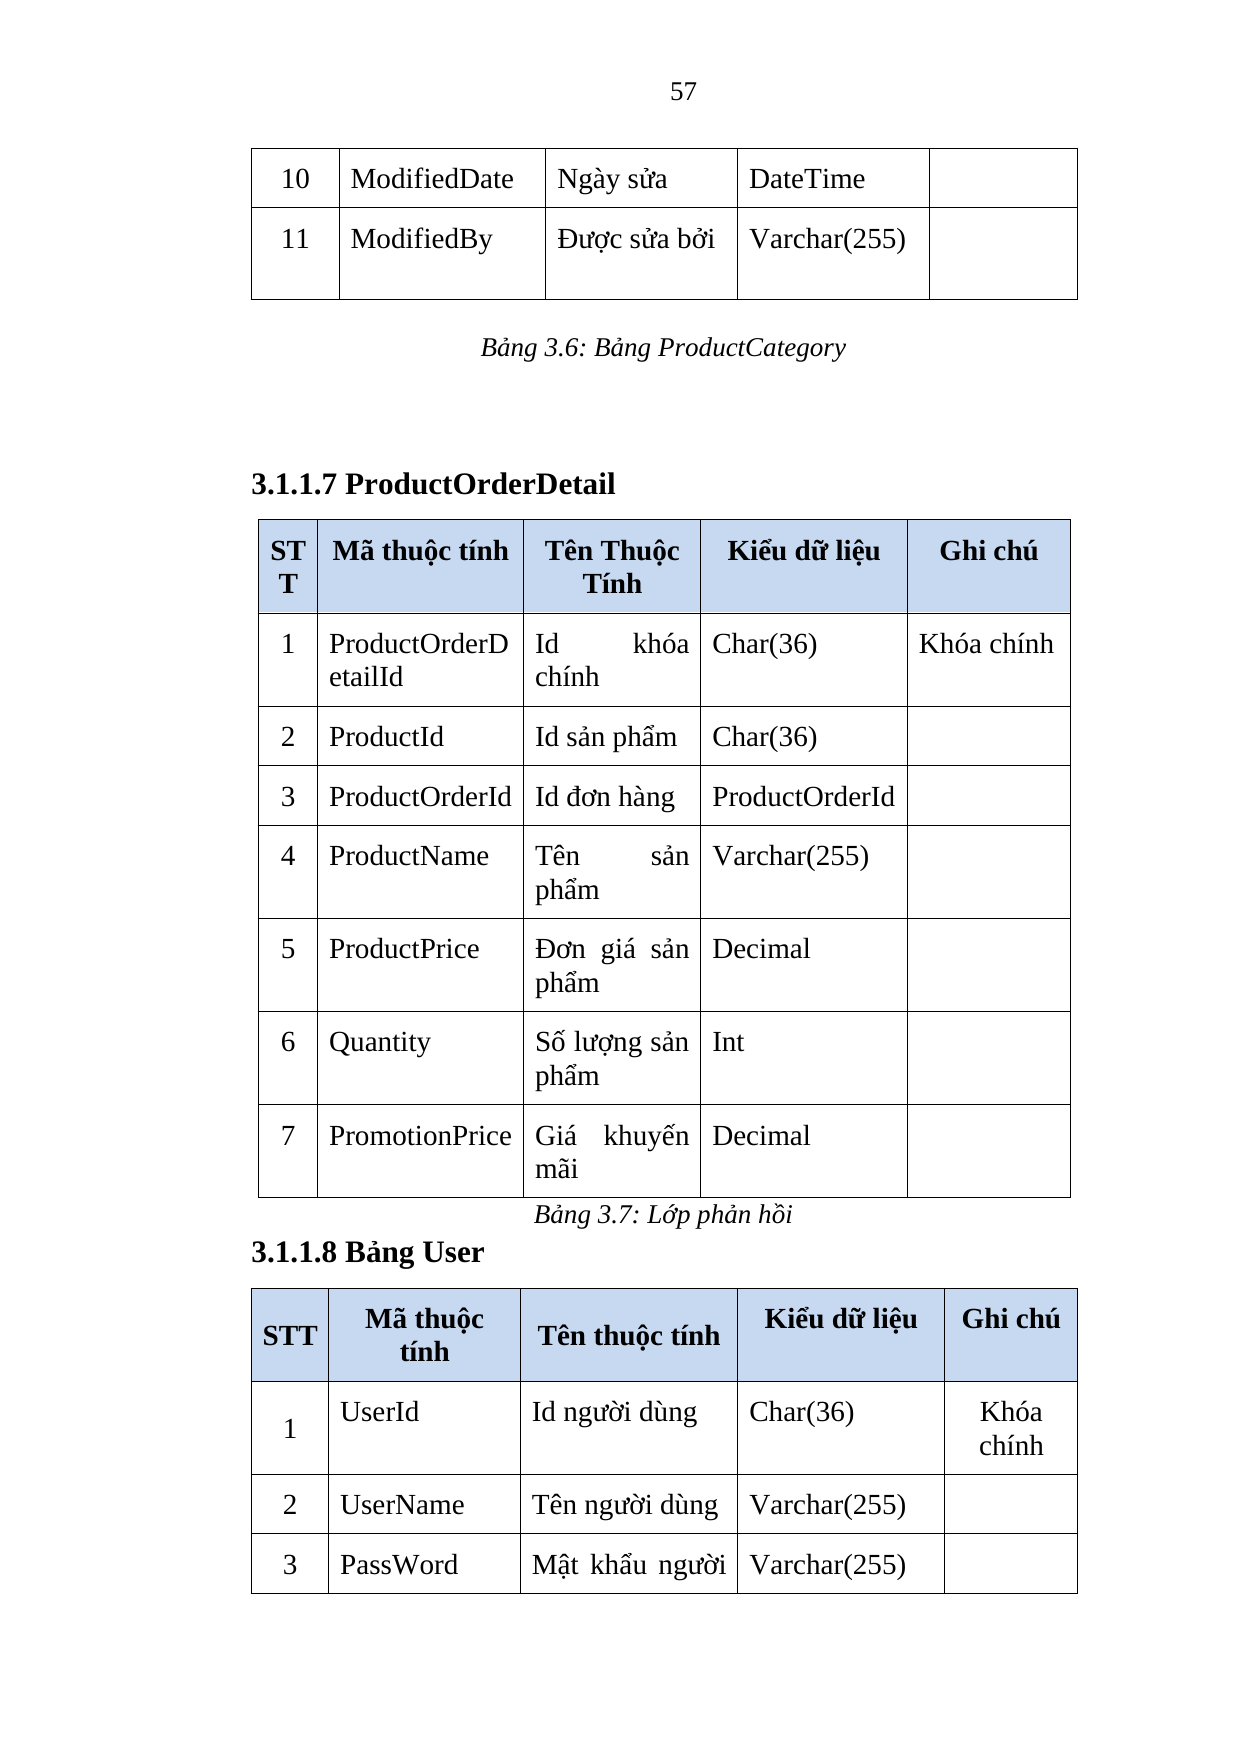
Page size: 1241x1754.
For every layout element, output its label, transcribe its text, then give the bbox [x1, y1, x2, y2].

table_header Mã thuộc tính [329, 1289, 520, 1381]
table_cell Char(36) [701, 707, 907, 765]
table_cell 7 [259, 1105, 317, 1197]
table_cell 2 [252, 1475, 328, 1533]
table_header Tên Thuộc Tính [524, 520, 700, 612]
table_cell ModifiedBy [340, 208, 545, 299]
table_cell 1 [252, 1382, 328, 1474]
table_cell Decimal [701, 1105, 907, 1197]
table_header Mã thuộc tính [318, 520, 523, 612]
table_cell 6 [259, 1012, 317, 1104]
table_cell 1 [259, 614, 317, 706]
table_cell 10 [252, 149, 339, 207]
table_cell 3 [252, 1534, 328, 1593]
table_cell Id đơn hàng [524, 766, 700, 825]
table_cell [930, 208, 1077, 299]
table_cell [945, 1534, 1077, 1593]
table_cell Quantity [318, 1012, 523, 1104]
table_cell Char(36) [701, 614, 907, 706]
table_cell UserId [329, 1382, 520, 1474]
table_header STT [252, 1289, 328, 1381]
table_cell Giá khuyến mãi [524, 1105, 700, 1197]
table_header STT [259, 520, 317, 612]
table_cell Int [701, 1012, 907, 1104]
table_cell Mật khẩu người dùng [521, 1534, 737, 1593]
table_cell Tên người dùng [521, 1475, 737, 1533]
table_cell [908, 919, 1070, 1011]
table_cell Khóa chính [908, 614, 1070, 706]
table_header Tên thuộc tính [521, 1289, 737, 1381]
table_cell UserName [329, 1475, 520, 1533]
table_cell Đơn giá sản phẩm [524, 919, 700, 1011]
table_cell ProductPrice [318, 919, 523, 1011]
table_cell [930, 149, 1077, 207]
table_cell Varchar(255) [738, 208, 929, 299]
table_cell Id sản phẩm [524, 707, 700, 765]
table_cell PromotionPrice [318, 1105, 523, 1197]
table_cell Được sửa bởi [546, 208, 737, 299]
table_cell 3 [259, 766, 317, 825]
table_cell DateTime [738, 149, 929, 207]
subtitle 3.1.1.8 Bảng User [251, 1233, 1122, 1269]
table_cell 4 [259, 826, 317, 918]
table_cell Khóa chính [945, 1382, 1077, 1474]
table_cell Tên sản phẩm [524, 826, 700, 918]
text Bảng 3.7: Lớp phản hồi [207, 1198, 1122, 1229]
table_cell [945, 1475, 1077, 1533]
table_cell 11 [252, 208, 339, 299]
table_cell ProductOrderId [701, 766, 907, 825]
table_cell Id khóa chính [524, 614, 700, 706]
table_cell Varchar(255) [738, 1534, 944, 1593]
table_cell Ngày sửa [546, 149, 737, 207]
table_cell [908, 707, 1070, 765]
table_cell Id người dùng [521, 1382, 737, 1474]
text Bảng 3.6: Bảng ProductCategory [207, 332, 1122, 363]
table_cell ProductName [318, 826, 523, 918]
table_cell ProductOrderDetailId [318, 614, 523, 706]
table_cell Char(36) [738, 1382, 944, 1474]
table_header Ghi chú [945, 1289, 1077, 1381]
table_cell 5 [259, 919, 317, 1011]
table_cell ProductId [318, 707, 523, 765]
table_cell ModifiedDate [340, 149, 545, 207]
table_cell 2 [259, 707, 317, 765]
table_header Kiểu dữ liệu [738, 1289, 944, 1381]
table_cell [908, 1105, 1070, 1197]
table_cell Varchar(255) [738, 1475, 944, 1533]
table_cell Số lượng sản phẩm [524, 1012, 700, 1104]
table_header Kiểu dữ liệu [701, 520, 907, 612]
table_header Ghi chú [908, 520, 1070, 612]
table_cell Decimal [701, 919, 907, 1011]
table_cell [908, 826, 1070, 918]
table_cell [908, 766, 1070, 825]
table_cell Varchar(255) [701, 826, 907, 918]
table_cell [908, 1012, 1070, 1104]
subtitle 3.1.1.7 ProductOrderDetail [251, 465, 1122, 501]
table_cell ProductOrderId [318, 766, 523, 825]
table_cell PassWord [329, 1534, 520, 1593]
